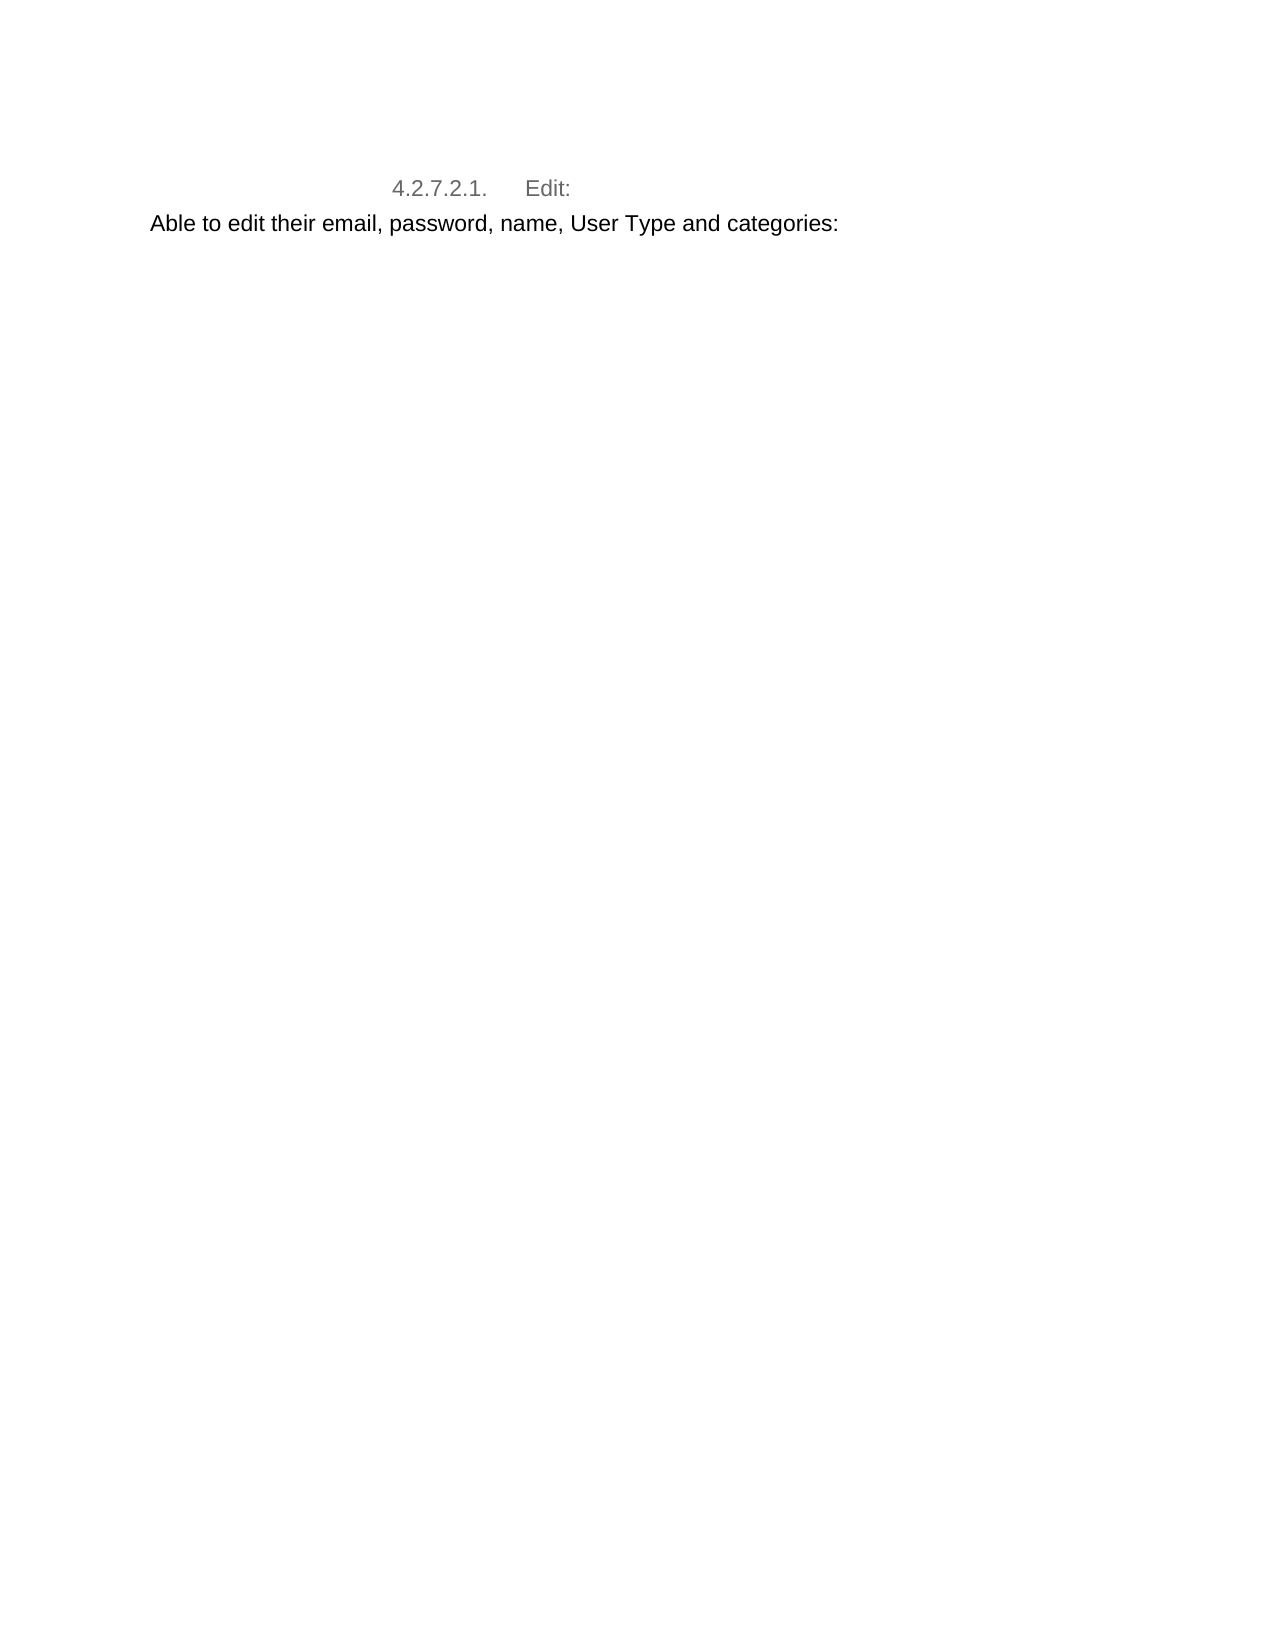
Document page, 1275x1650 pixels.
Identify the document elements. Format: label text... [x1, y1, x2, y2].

text Able to edit their email, password, name, User Type and categories: [150, 210, 1125, 236]
subtitle Edit: [487, 175, 1125, 201]
